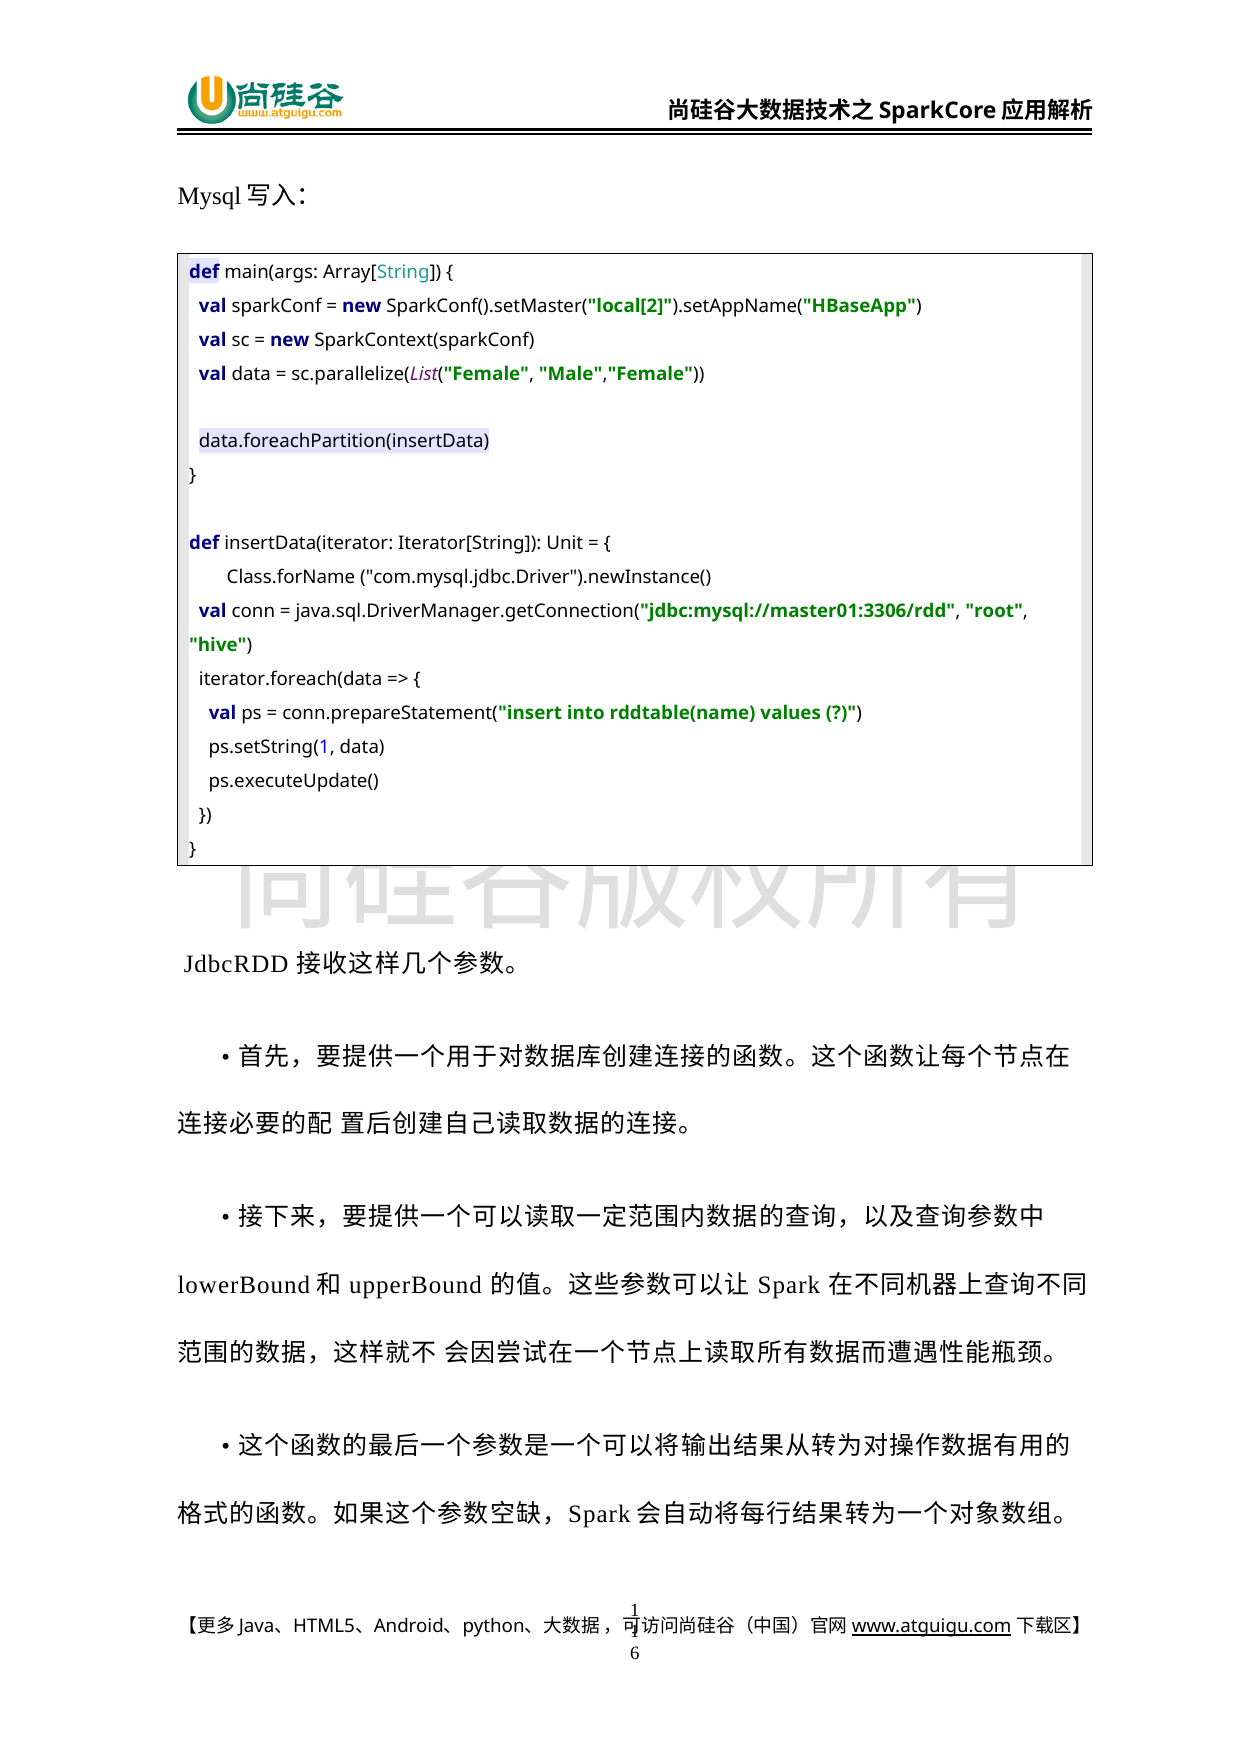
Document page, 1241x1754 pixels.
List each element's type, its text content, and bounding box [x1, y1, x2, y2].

text Mysql写入： [177, 160, 1092, 228]
text • 这个函数的最后一个参数是一个可以将输出结果从转为对操作数据有用的格式的函数。如果这个参数空缺，Spark会自动将每行结果转为一个对象数组。 [177, 1410, 1092, 1546]
text JdbcRDD 接收这样几个参数。 [177, 927, 1092, 995]
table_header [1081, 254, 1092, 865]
picture [177, 68, 362, 128]
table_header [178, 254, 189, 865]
text • 首先，要提供一个用于对数据库创建连接的函数。这个函数让每个节点在连接必要的配 置后创建自己读取数据的连接。 [177, 1020, 1092, 1156]
text • 接下来，要提供一个可以读取一定范围内数据的查询，以及查询参数中lowerBound和 upperBound 的值。这些参数可以让 Spark 在不同机器上查询不同范围的数据，这样就不 会因尝试在一个节点上读取所有数据而遭遇性能瓶颈。 [177, 1181, 1092, 1385]
